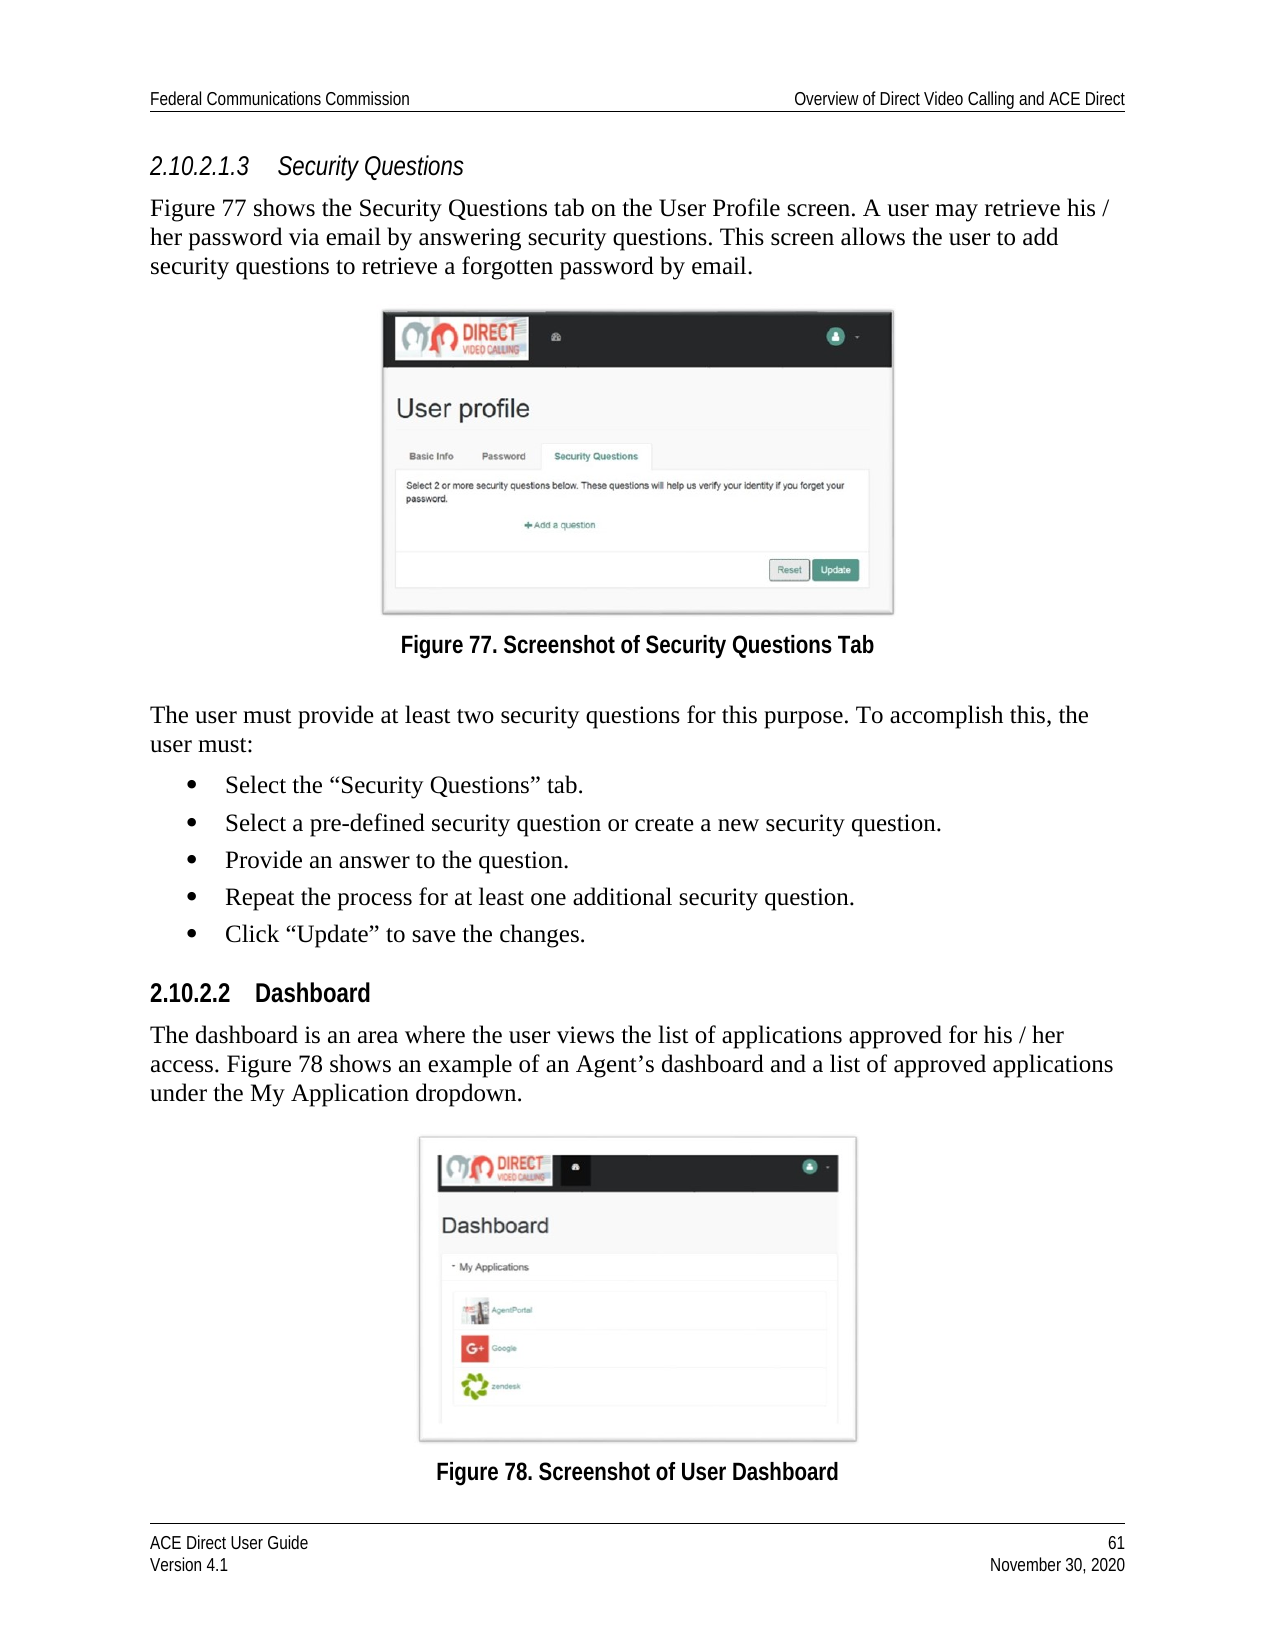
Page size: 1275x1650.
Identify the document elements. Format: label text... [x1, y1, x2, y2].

text Figure 77 shows the Security Questions tab on the User Profile screen. A user may retrieve his / her password via email by answering security questions. This screen allows the user to add security questions to retrieve a forgotten password by email. [150, 193, 1125, 280]
text The dashboard is an area where the user views the list of applications approved for his / her access. Figure 78 shows an example of an Agent’s dashboard and a list of approved applications under the My Application dropdown. [150, 1020, 1125, 1107]
text The user must provide at least two security questions for this purpose. To accomplish this, the user must: [150, 701, 1125, 758]
list Select a pre-defined security question or create a new security question. [187, 808, 1125, 836]
list Click “Update” to save the changes. [187, 919, 1125, 948]
list Provide an answer to the question. [187, 845, 1125, 873]
text Figure 78. Screenshot of User Dashboard [150, 1457, 1125, 1486]
subtitle Security Questions [150, 150, 1125, 181]
text Figure 77. Screenshot of Security Questions Tab [150, 630, 1125, 659]
list Select the “Security Questions” tab. [187, 771, 1125, 799]
picture [376, 304, 899, 620]
list Repeat the process for at least one additional security question. [187, 882, 1125, 911]
subtitle Dashboard [150, 977, 1125, 1008]
picture [413, 1131, 862, 1447]
